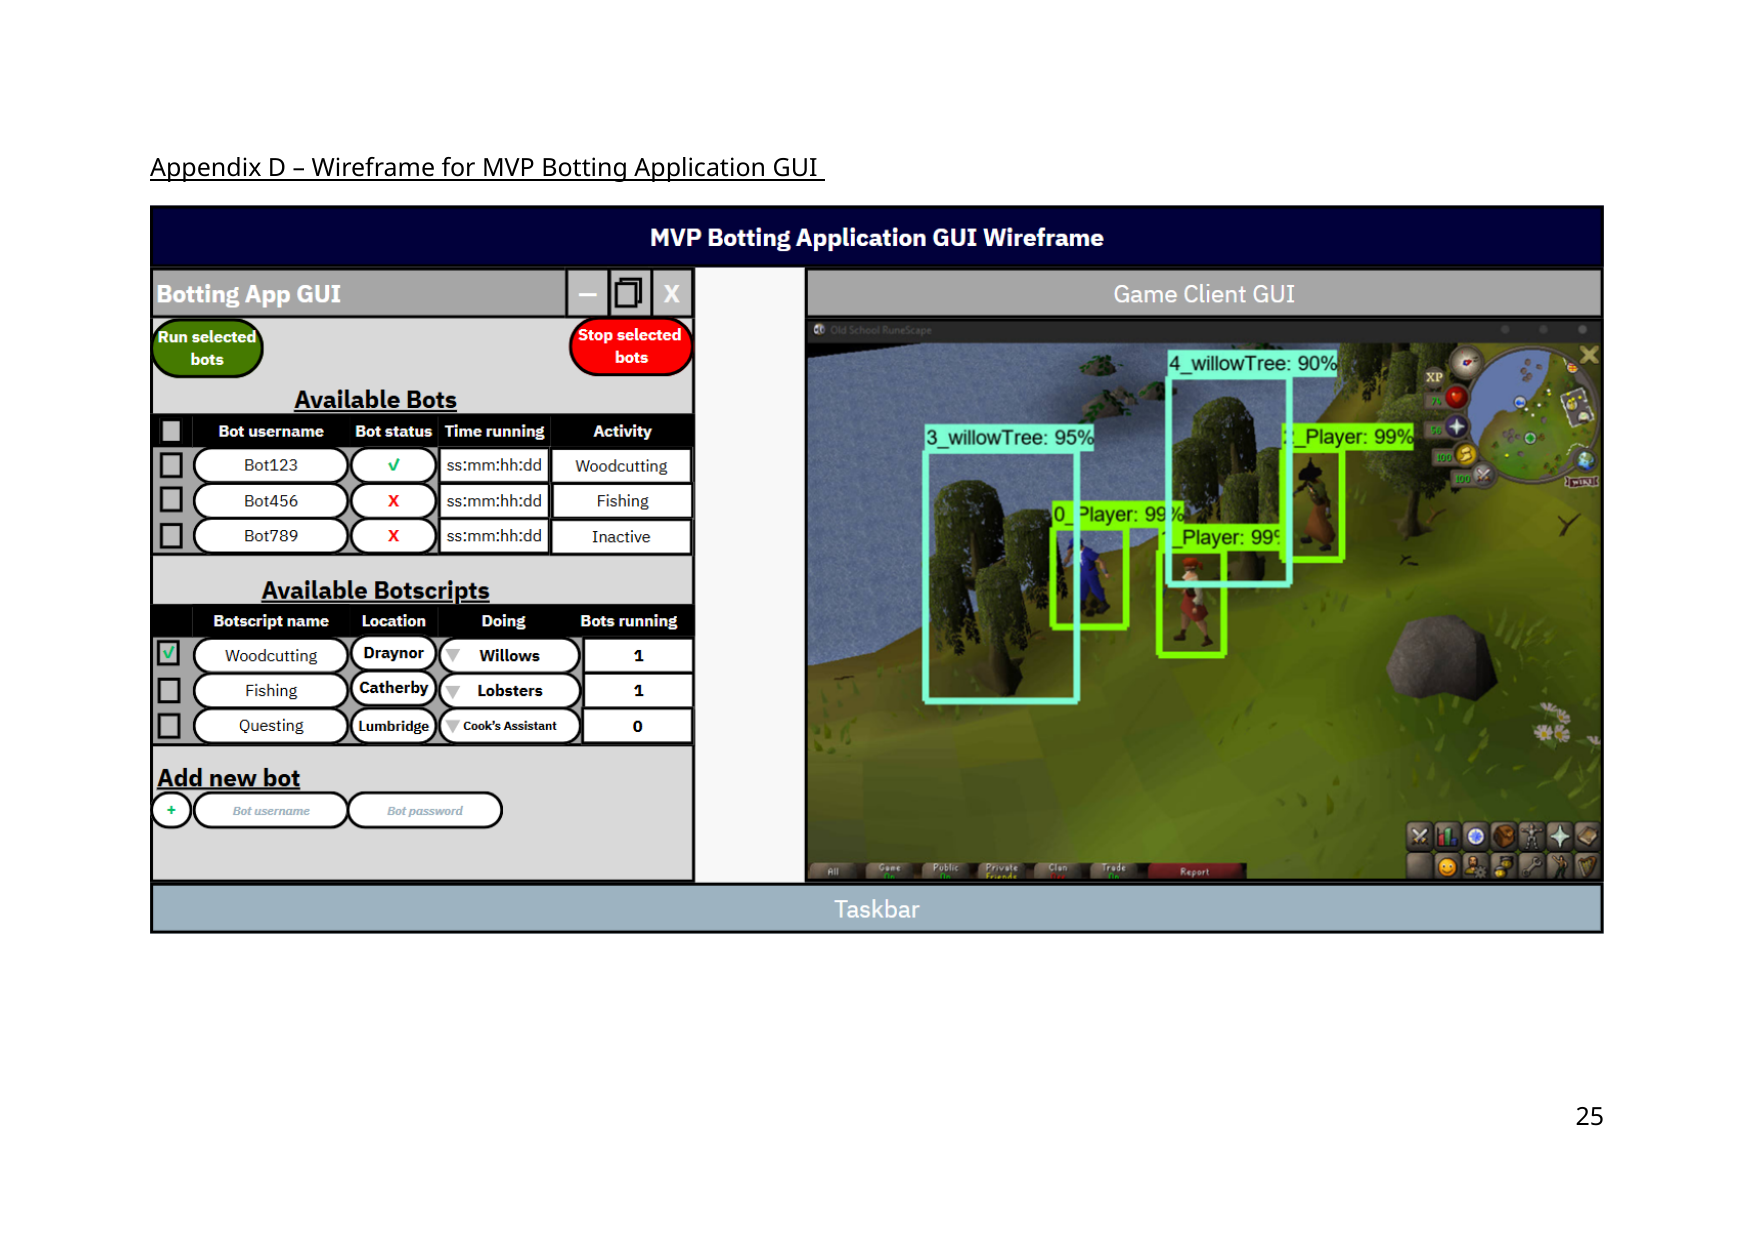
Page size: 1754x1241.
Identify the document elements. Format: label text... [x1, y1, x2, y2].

text Appendix D – Wireframe for MVP Botting Application GUI [150, 150, 1604, 184]
picture [150, 205, 1604, 934]
